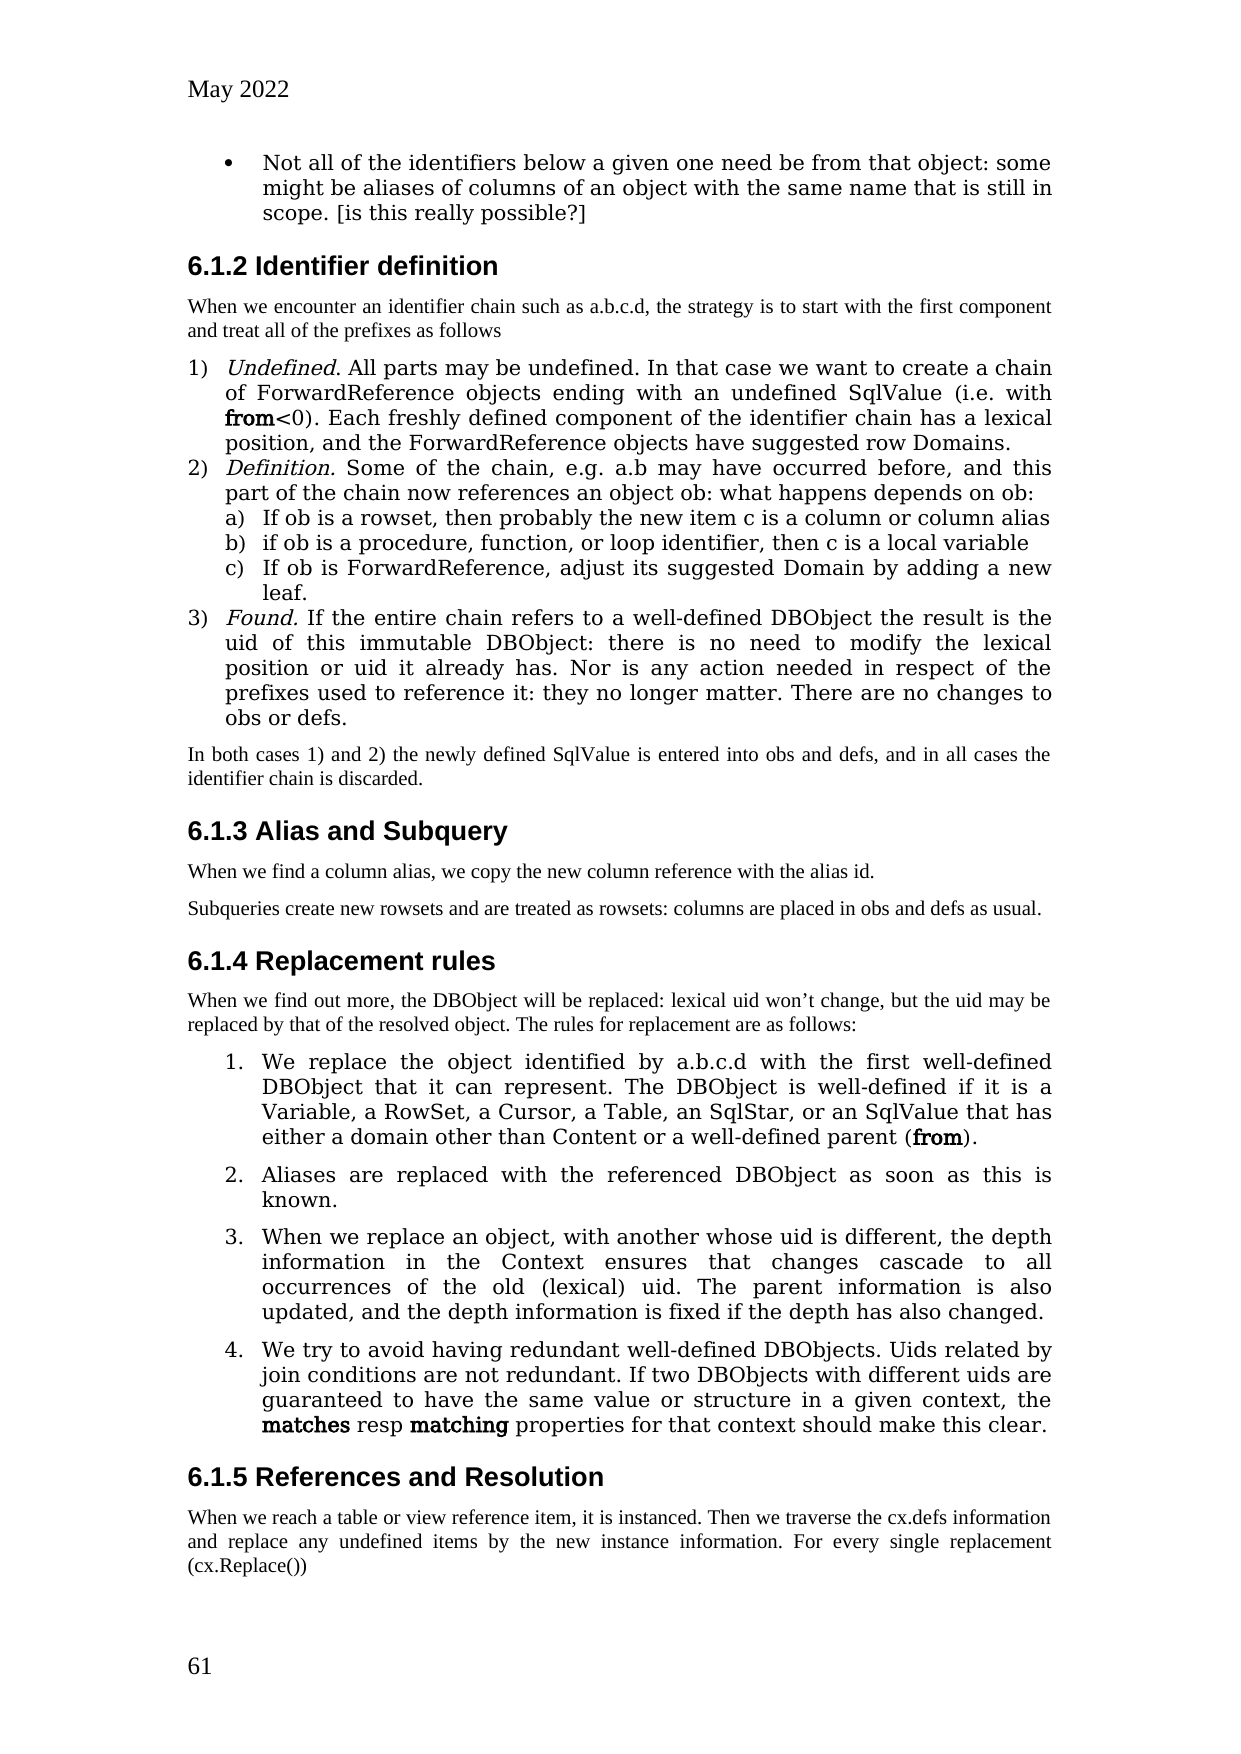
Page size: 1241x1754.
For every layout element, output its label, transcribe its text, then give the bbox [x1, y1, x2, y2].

list If ob is ForwardReference, adjust its suggested Domain by adding a new leaf. [225, 554, 1053, 604]
list Undefined. All parts may be undefined. In that case we want to create a chain of ForwardReference objects ending with an undefined SqlValue (i.e. with from<0). Each freshly defined component of the identifier chain has a lexical position, and the ForwardReference objects have suggested row Domains. [187, 354, 1053, 454]
list Definition. Some of the chain, e.g. a.b may have occurred before, and this part of the chain now references an object ob: what happens depends on ob: [187, 454, 1053, 504]
subtitle 6.1.5 References and Resolution [187, 1461, 1053, 1493]
list Not all of the identifiers below a given one need be from that object: some might be aliases of columns of an object with the same name that is still in scope. [is this really possible?] [225, 150, 1053, 225]
list We try to avoid having redundant well-defined DBObjects. Uids related by join conditions are not redundant. If two DBObjects with different uids are guaranteed to have the same value or structure in a given context, the matches resp matching properties for that context should make this clear. [224, 1336, 1053, 1436]
list Found. If the entire chain refers to a well-defined DBObject the result is the uid of this immutable DBObject: there is no need to modify the lexical position or uid it already has. Nor is any action needed in respect of the prefixes used to reference it: they no longer matter. There are no changes to obs or defs. [187, 604, 1053, 729]
list If ob is a rowset, then probably the new item c is a column or column alias [225, 504, 1053, 529]
text Subqueries create new rowsets and are treated as rowsets: columns are placed in obs and defs as usual. [187, 895, 1053, 919]
list When we replace an object, with another whose uid is different, the depth information in the Context ensures that changes cascade to all occurrences of the old (lexical) uid. The parent information is also updated, and the depth information is fixed if the depth has also changed. [224, 1224, 1053, 1324]
subtitle 6.1.2 Identifier definition [187, 250, 1053, 281]
list if ob is a procedure, function, or loop identifier, then c is a local variable [225, 529, 1053, 554]
list We replace the object identified by a.b.c.d with the first well-defined DBObject that it can represent. The DBObject is well-defined if it is a Variable, a RowSet, a Cursor, a Table, an SqlStar, or an SqlValue that has either a domain other than Content or a well-defined parent (from). [224, 1049, 1053, 1149]
list Aliases are replaced with the referenced DBObject as soon as this is known. [224, 1161, 1053, 1211]
text In both cases 1) and 2) the newly defined SqlValue is entered into obs and defs, and in all cases the identifier chain is discarded. [187, 742, 1053, 790]
text When we encounter an identifier chain such as a.b.c.d, the strategy is to start with the first component and treat all of the prefixes as follows [187, 294, 1053, 342]
text When we reach a table or view reference item, it is instanced. Then we traverse the cx.defs information and replace any undefined items by the new instance information. For every single replacement (cx.Replace()) [187, 1505, 1053, 1577]
subtitle 6.1.4 Replacement rules [187, 944, 1053, 976]
text When we find a column alias, we copy the new column reference with the alias id. [187, 859, 1053, 883]
subtitle 6.1.3 Alias and Subquery [187, 815, 1053, 846]
text When we find out more, the DBObject will be replaced: lexical uid won’t change, but the uid may be replaced by that of the resolved object. The rules for replacement are as follows: [187, 988, 1053, 1036]
